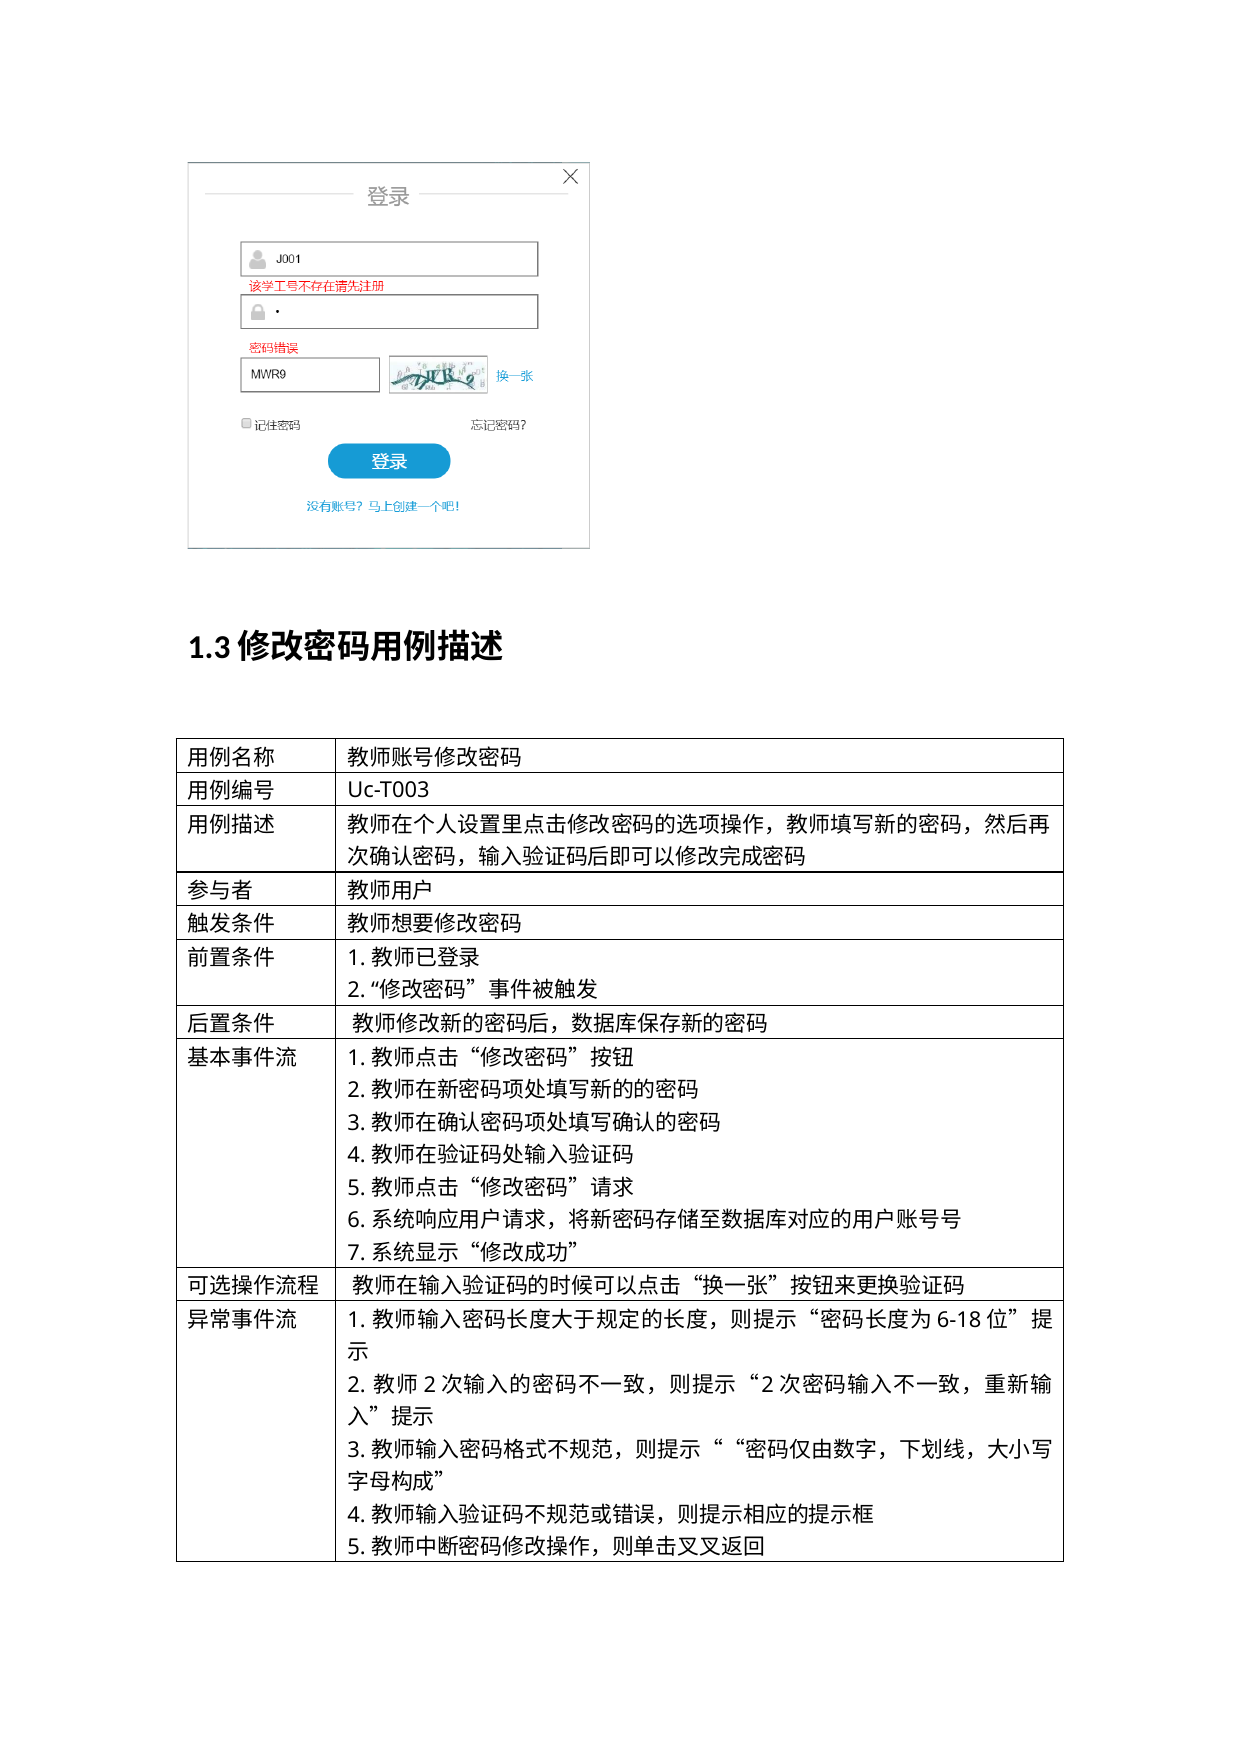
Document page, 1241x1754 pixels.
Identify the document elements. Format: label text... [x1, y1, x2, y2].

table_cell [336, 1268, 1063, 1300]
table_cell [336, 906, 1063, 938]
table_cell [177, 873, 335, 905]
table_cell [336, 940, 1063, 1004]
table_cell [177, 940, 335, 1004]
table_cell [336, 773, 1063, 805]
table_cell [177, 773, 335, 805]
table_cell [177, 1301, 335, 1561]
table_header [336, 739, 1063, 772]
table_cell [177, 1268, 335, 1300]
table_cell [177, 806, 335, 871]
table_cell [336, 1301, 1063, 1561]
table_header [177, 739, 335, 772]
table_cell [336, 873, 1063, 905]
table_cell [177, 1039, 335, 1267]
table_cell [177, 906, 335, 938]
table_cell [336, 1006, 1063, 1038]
subtitle 1.3修改密码用例描述 [187, 612, 1053, 677]
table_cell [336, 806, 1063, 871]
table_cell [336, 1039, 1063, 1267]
picture [187, 162, 590, 549]
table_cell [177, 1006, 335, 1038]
